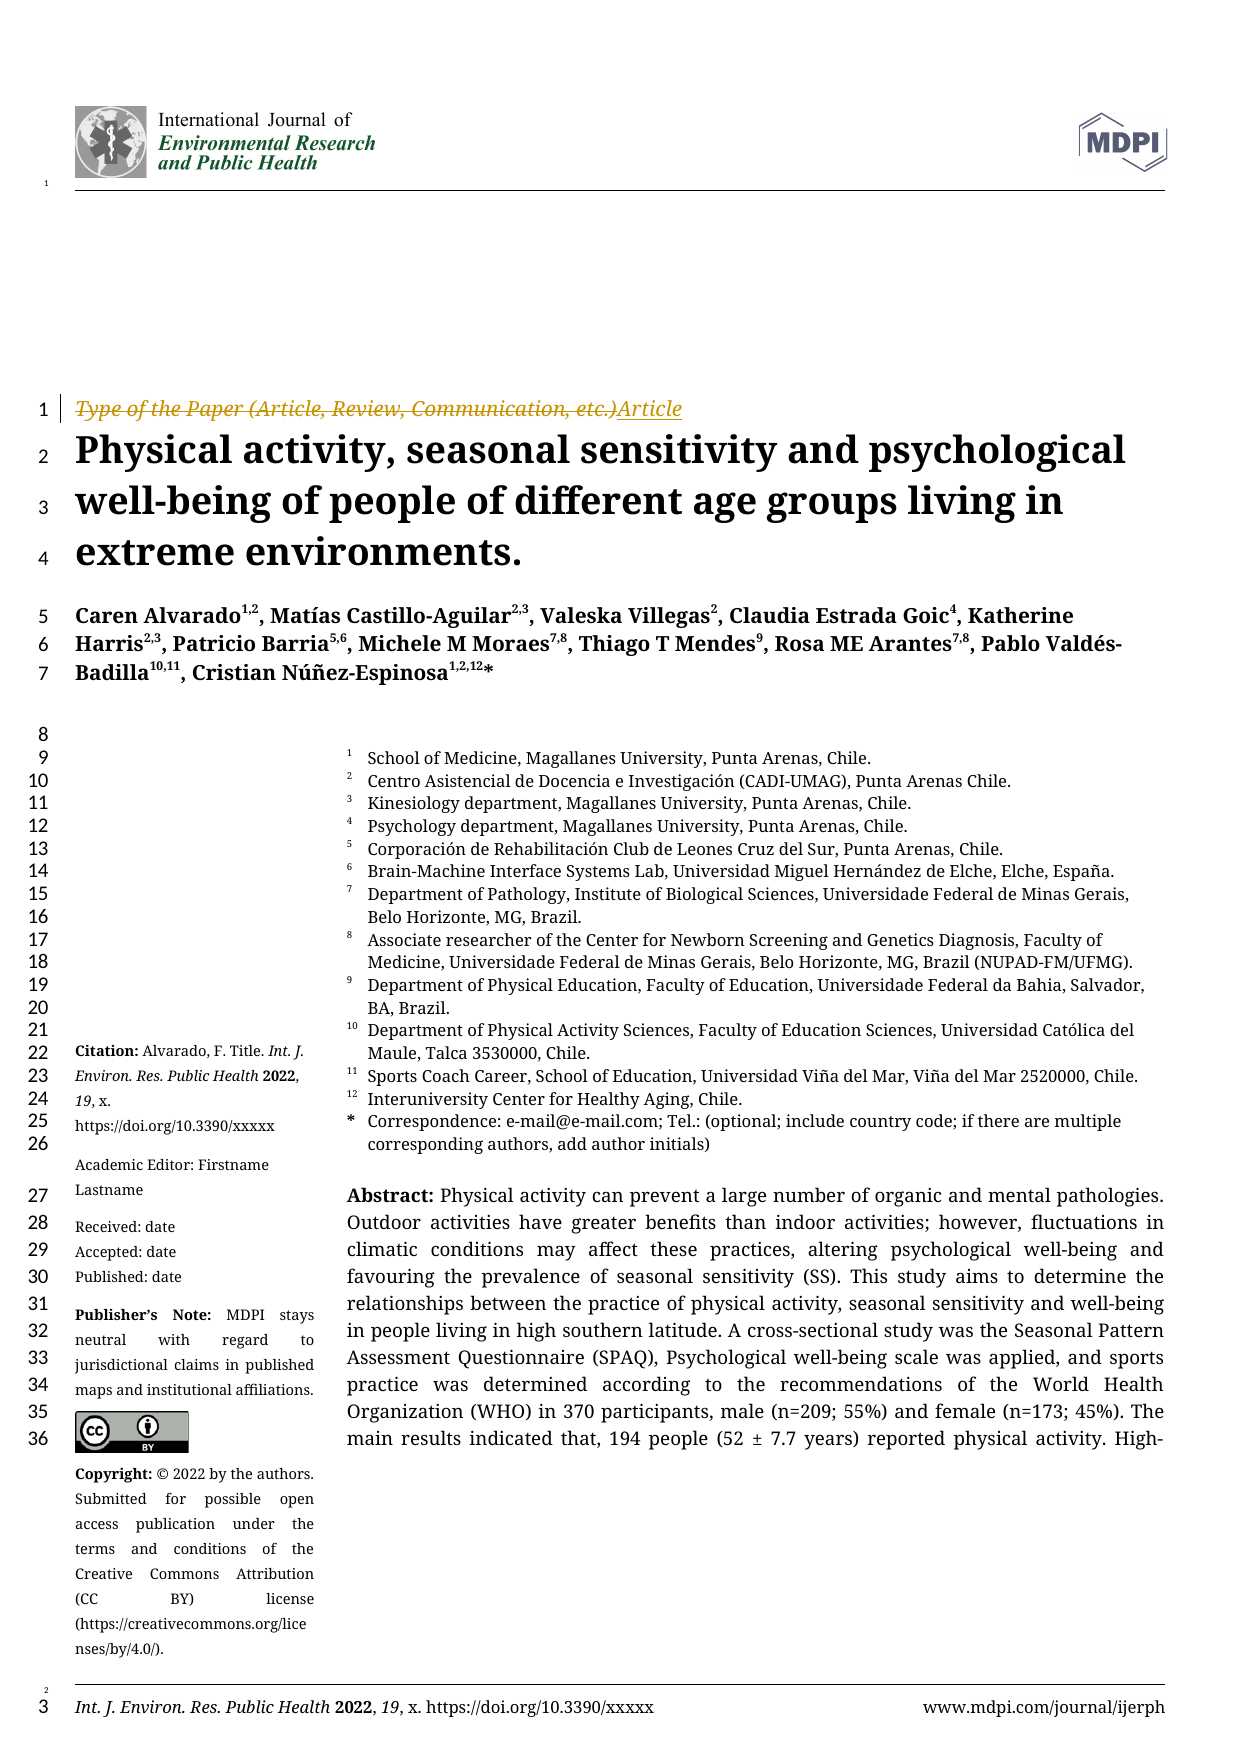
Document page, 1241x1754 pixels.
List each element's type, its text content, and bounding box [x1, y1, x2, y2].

table_header Citation: Alvarado, F. Title. Int. J. Environ. Res. Public Health 2022, 19, x. https://doi.org/10.3390/xxxxx Academic Editor: Firstname Lastname Received: date Accepted: date Published: date Publisher’s Note: MDPI stays neutral with regard to jurisdictional claims in published maps and institutional affiliations. Copyright: © 2022 by the authors. Submitted for possible open access publication under the terms and conditions of the Creative Commons Attribution (CC BY) license (https://creativecommons.org/licenses/by/4.0/). [75, 1037, 326, 1659]
text 2 Centro Asistencial de Docencia e Investigación (CADI-UMAG), Punta Arenas Chile. [347, 769, 1165, 792]
text 8 Associate researcher of the Center for Newborn Screening and Genetics Diagnosis, Faculty of Medicine, Universidade Federal de Minas Gerais, Belo Horizonte, MG, Brazil (NUPAD-FM/UFMG). [347, 928, 1165, 974]
text 3 Kinesiology department, Magallanes University, Punta Arenas, Chile. [347, 792, 1165, 815]
text 1 School of Medicine, Magallanes University, Punta Arenas, Chile. [347, 747, 1165, 769]
text 9 Department of Physical Education, Faculty of Education, Universidade Federal da Bahia, Salvador, BA, Brazil. [347, 974, 1165, 1019]
text 4 Psychology department, Magallanes University, Punta Arenas, Chile. [347, 815, 1165, 837]
text 12 Interuniversity Center for Healthy Aging, Chile. [347, 1087, 1165, 1110]
text 6 Brain-Machine Interface Systems Lab, Universidad Miguel Hernández de Elche, Elche, España. [347, 860, 1165, 883]
picture [75, 1411, 189, 1453]
title Physical activity, seasonal sensitivity and psychological well-being of people of different age groups living in extreme environments. [75, 423, 1165, 576]
text 5 Corporación de Rehabilitación Club de Leones Cruz del Sur, Punta Arenas, Chile. [347, 837, 1165, 860]
text 11 Sports Coach Career, School of Education, Universidad Viña del Mar, Viña del Mar 2520000, Chile. [347, 1064, 1165, 1087]
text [347, 1180, 1165, 1451]
picture [75, 106, 375, 178]
text 10 Department of Physical Activity Sciences, Faculty of Education Sciences, Universidad Católica del Maule, Talca 3530000, Chile. [347, 1019, 1165, 1064]
text * Correspondence: e-mail@e-mail.com; Tel.: (optional; include country code; if there are multiple corresponding authors, add author initials) [347, 1110, 1165, 1155]
text Caren Alvarado1,2, Matías Castillo-Aguilar2,3, Valeska Villegas2, Claudia Estrada Goic4, Katherine Harris2,3, Patricio Barria5,6, Michele M Moraes7,8, Thiago T Mendes9, Rosa ME Arantes7,8, Pablo Valdés-Badilla10,11, Cristian Núñez-Espinosa1,2,12* [75, 601, 1165, 686]
text 7 Department of Pathology, Institute of Biological Sciences, Universidade Federal de Minas Gerais, Belo Horizonte, MG, Brazil. [347, 883, 1165, 928]
